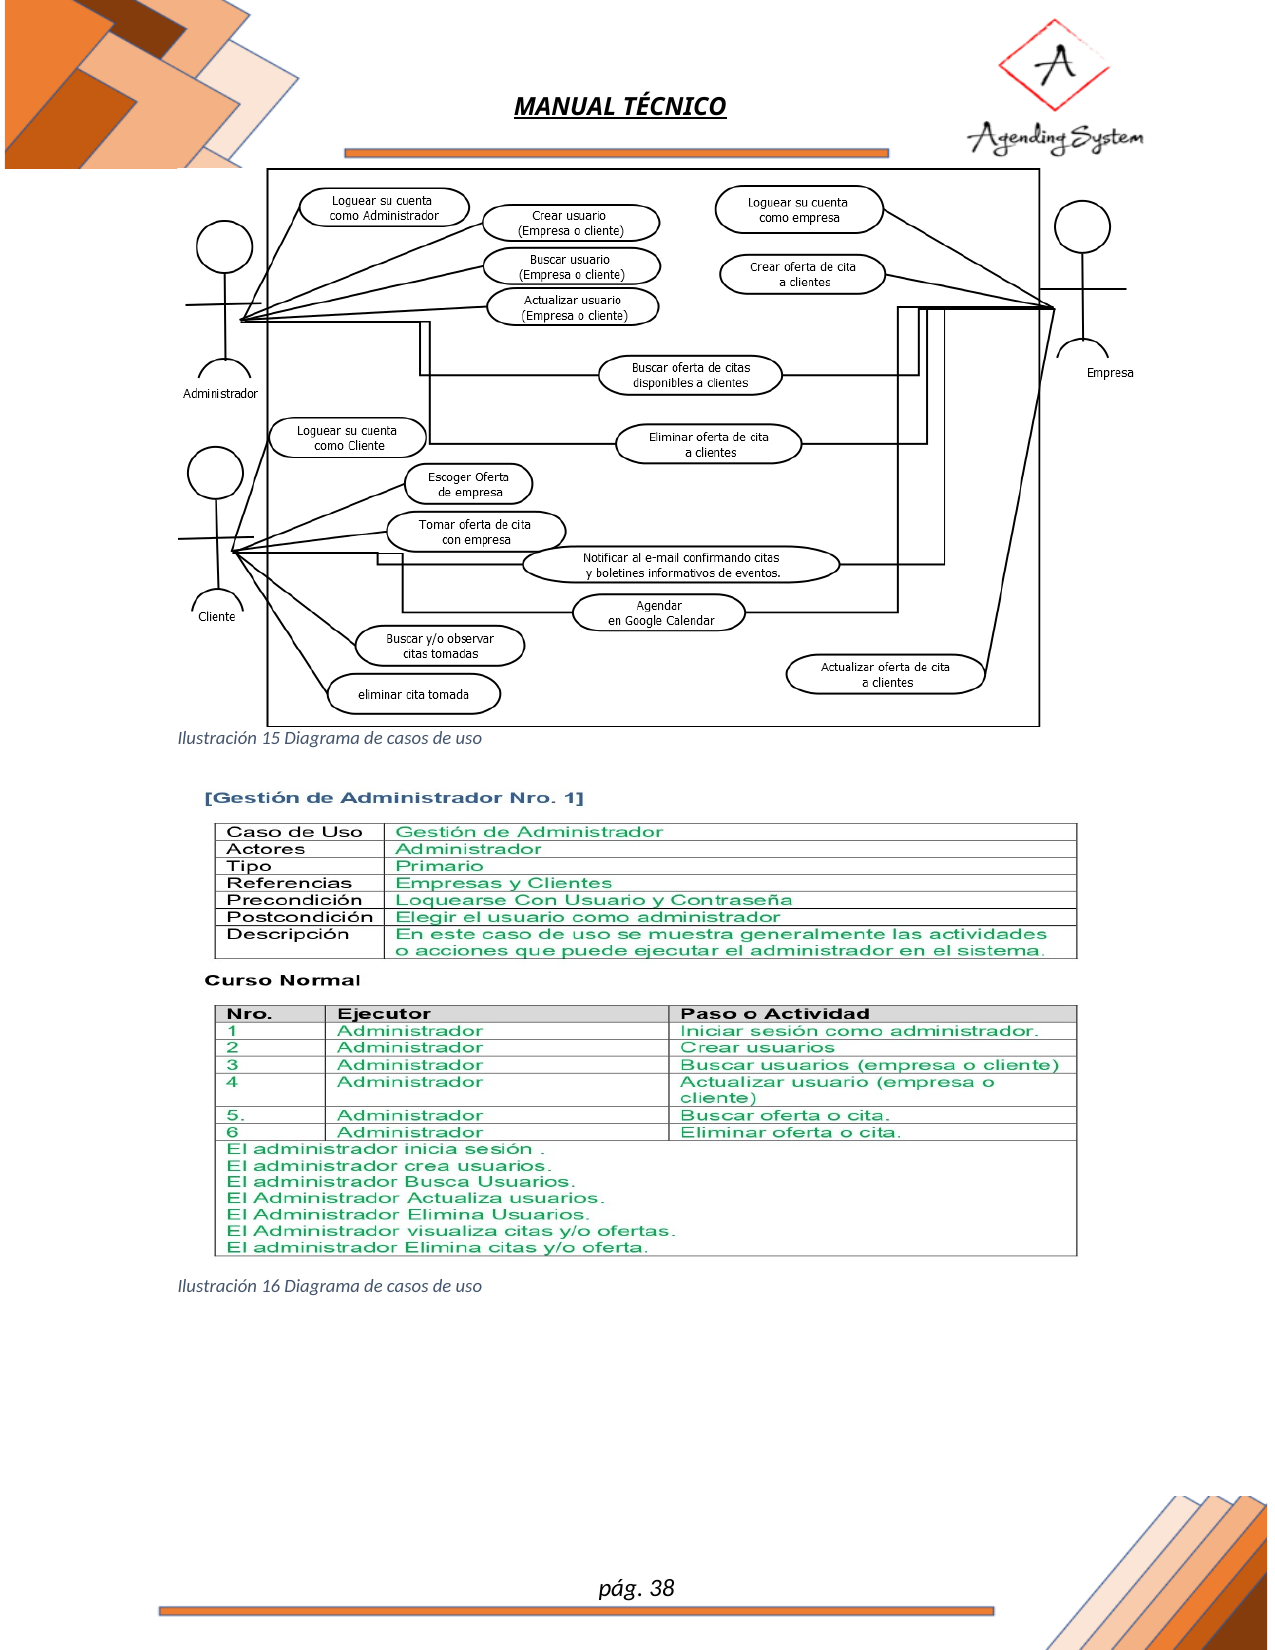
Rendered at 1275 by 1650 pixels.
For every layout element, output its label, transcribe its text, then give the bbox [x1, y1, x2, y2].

picture [4, 0, 1269, 727]
picture [177, 770, 1098, 1275]
picture [3, 1496, 1268, 1650]
